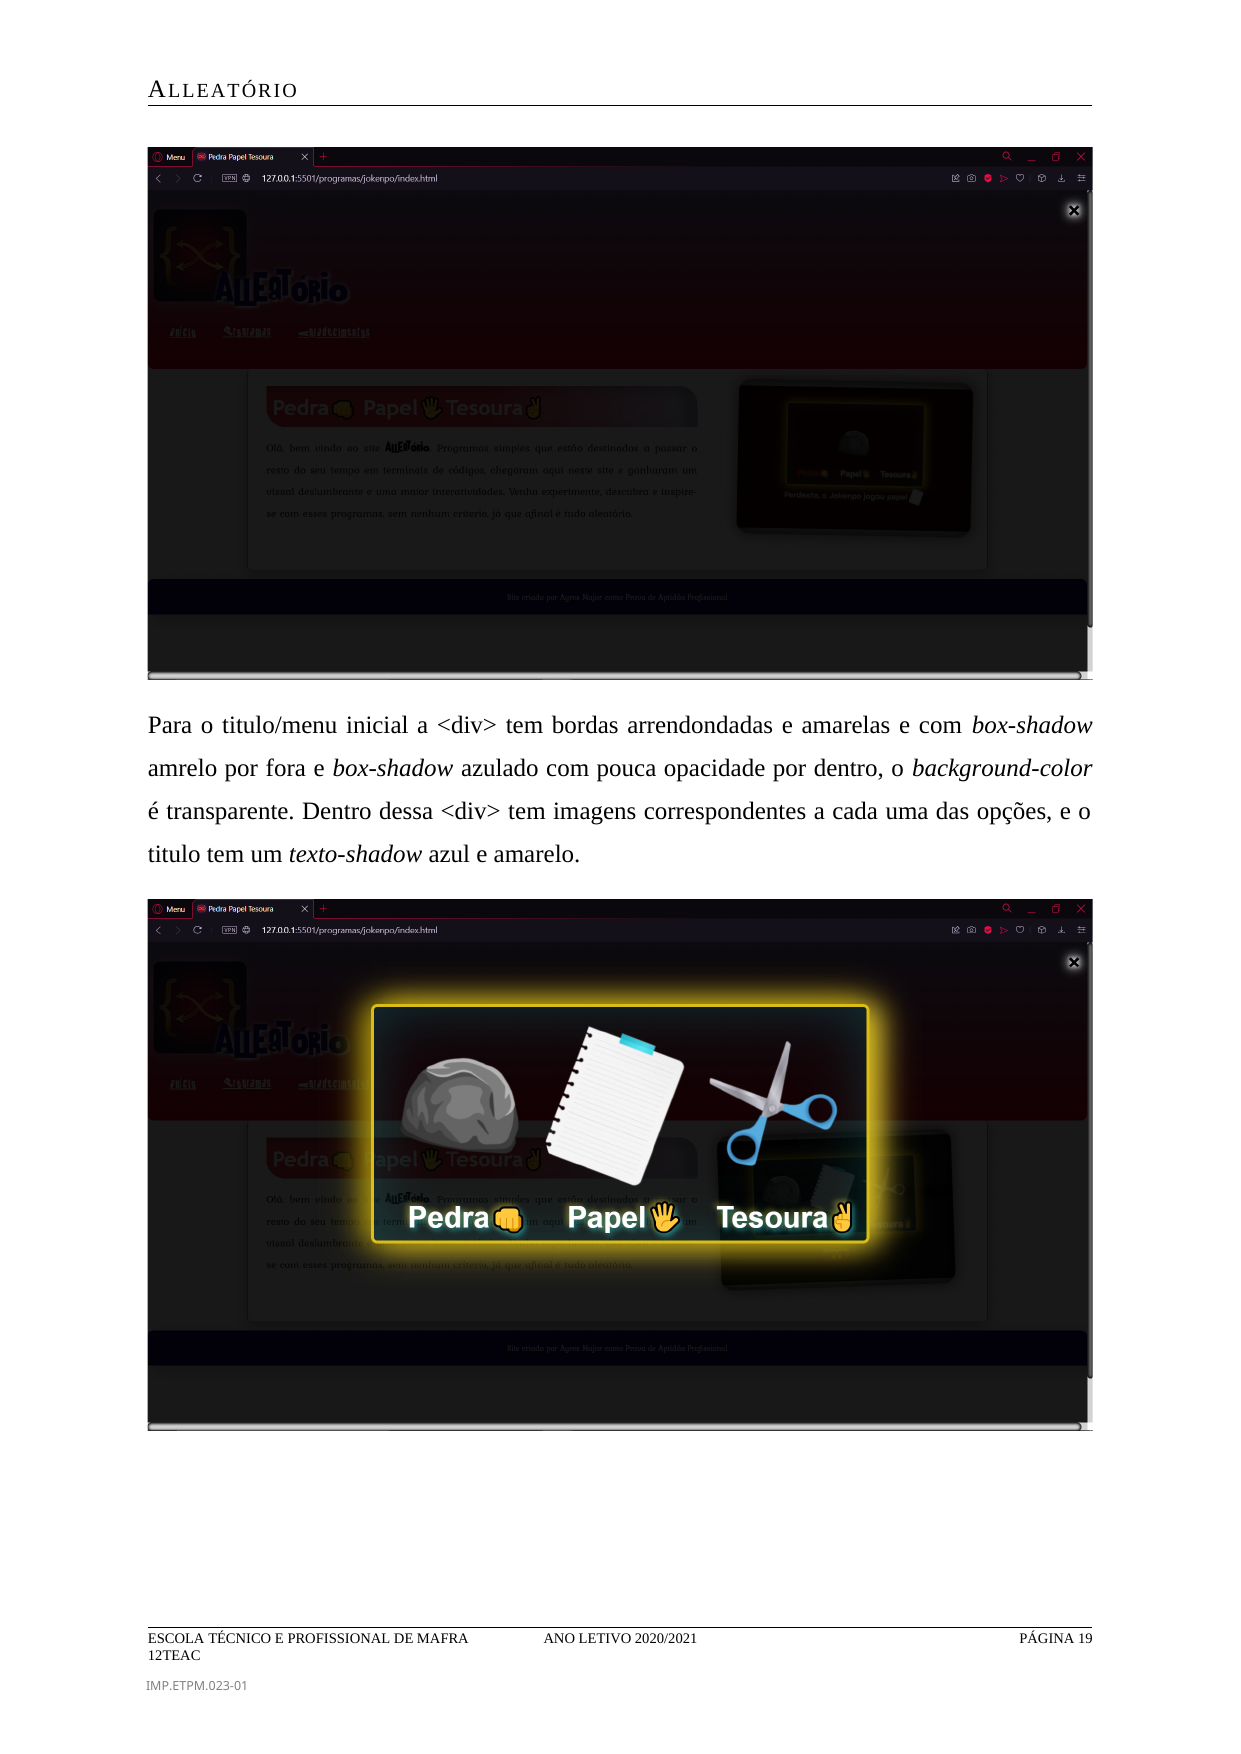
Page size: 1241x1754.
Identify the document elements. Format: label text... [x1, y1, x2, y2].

text Para o titulo/menu inicial a <div> tem bordas arrendondadas e amarelas e com box-shadow amrelo por fora e box-shadow azulado com pouca opacidade por dentro, o background-color é transparente. Dentro dessa <div> tem imagens correspondentes a cada uma das opções, e o titulo tem um texto-shadow azul e amarelo. [148, 710, 1092, 868]
picture [147, 147, 1093, 680]
picture [147, 899, 1093, 1431]
